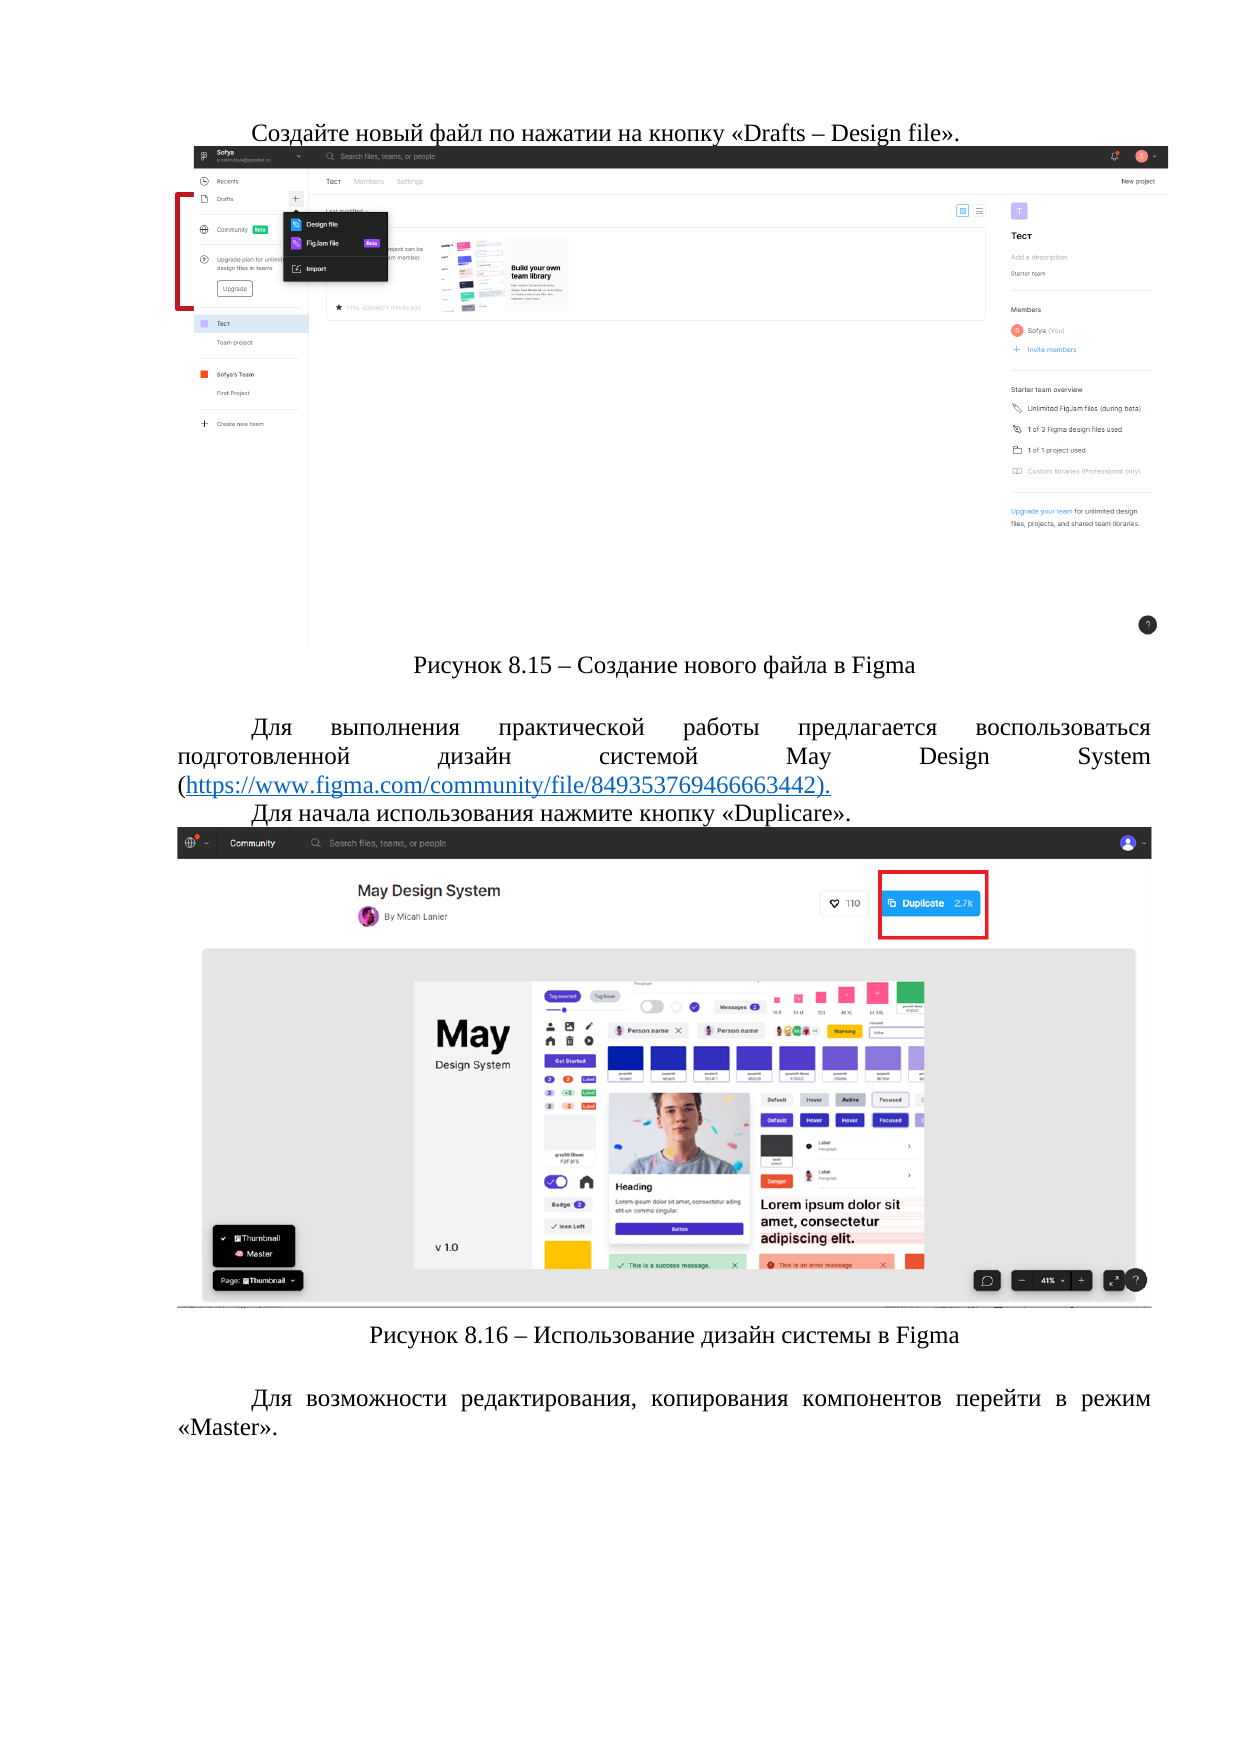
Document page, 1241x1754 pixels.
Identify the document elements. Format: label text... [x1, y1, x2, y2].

text Рисунок 8.16 – Использование дизайн системы в Figma [177, 1321, 1152, 1349]
text Для возможности редактирования, копирования компонентов перейти в режим «Master». [177, 1383, 1152, 1440]
text Для начала использования нажмите кнопку «Duplicare». [177, 798, 1152, 827]
text Создайте новый файл по нажатии на кнопку «Drafts – Design file». [177, 118, 1152, 147]
picture [193, 146, 1169, 645]
text Рисунок 8.15 – Создание нового файла в Figma [177, 650, 1152, 679]
text Для выполнения практической работы предлагается воспользоваться подготовленной дизайн системой Мay Design System (https://www.figma.com/community/file/849353769466663442). [177, 712, 1152, 798]
picture [177, 827, 1152, 1321]
